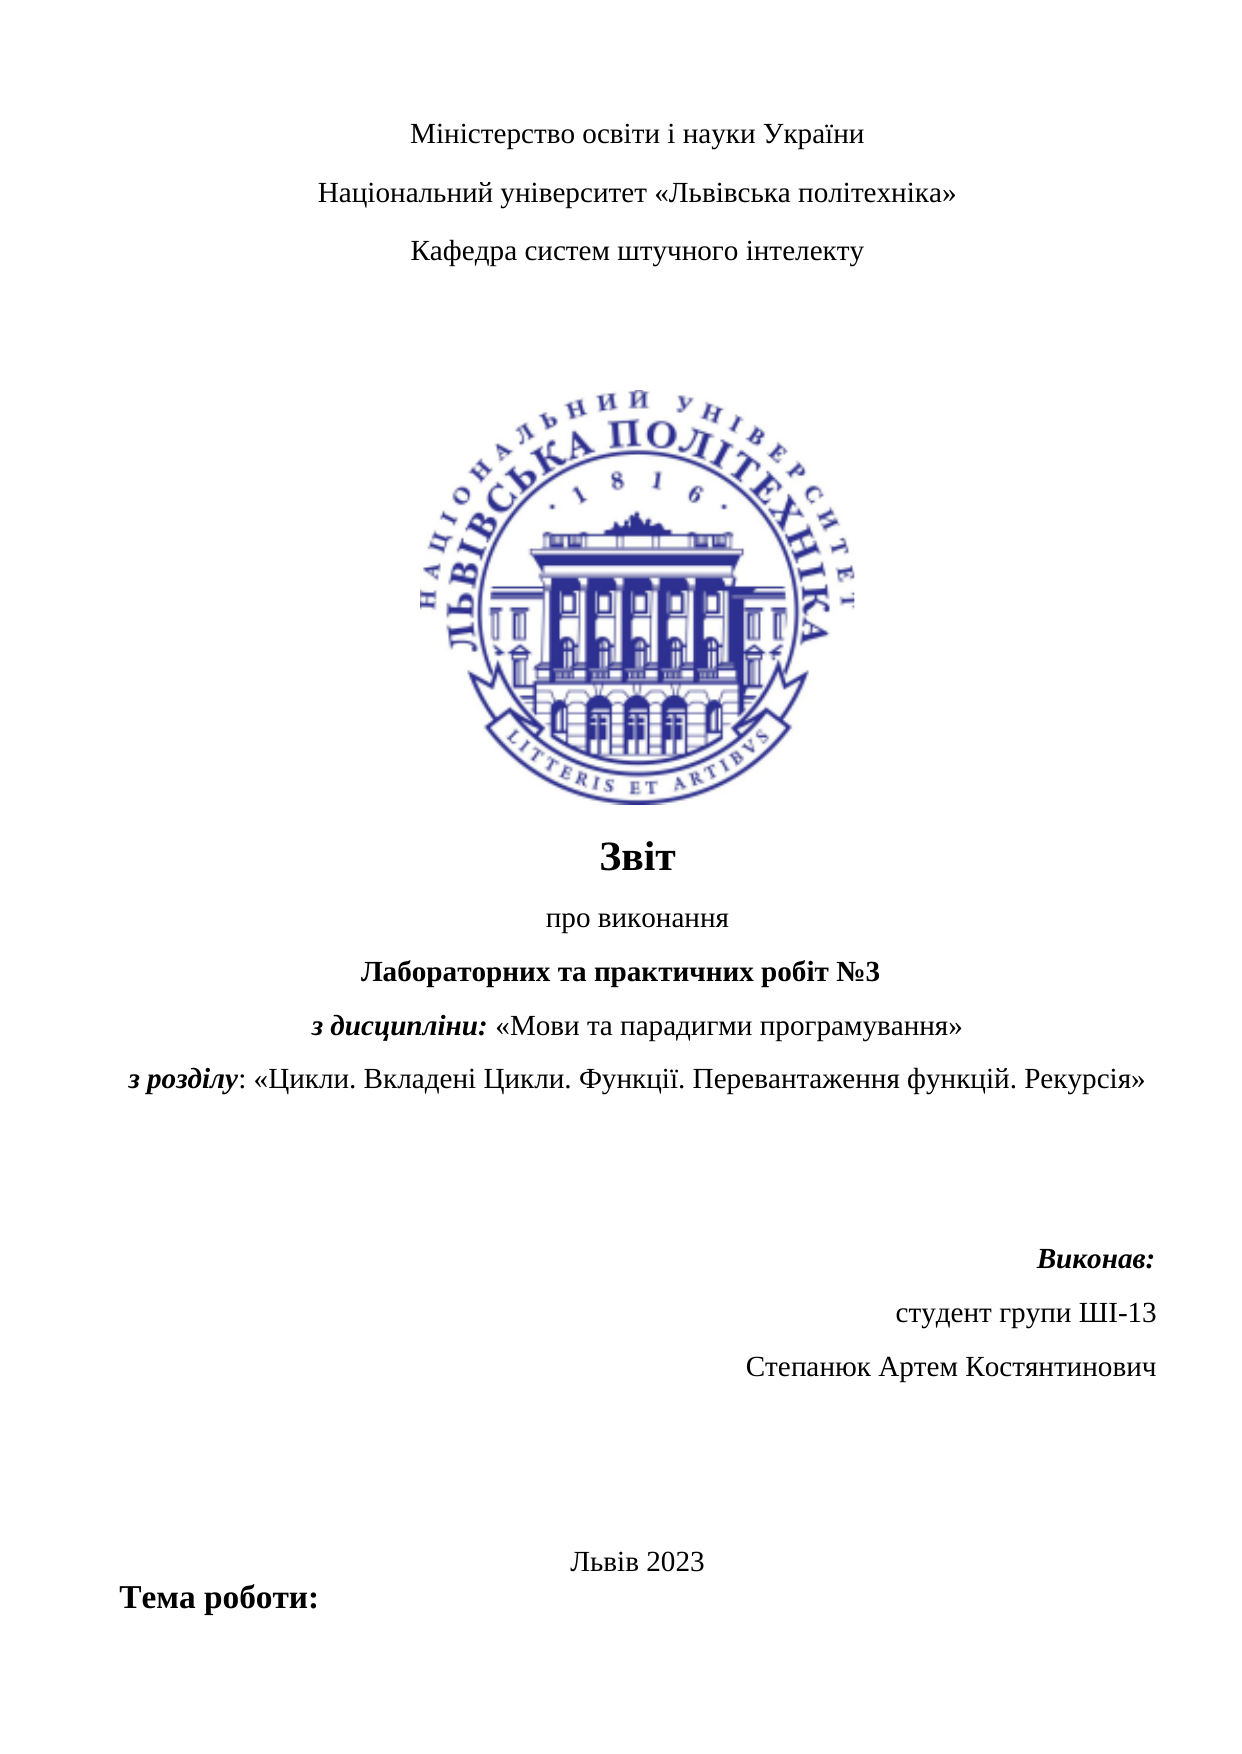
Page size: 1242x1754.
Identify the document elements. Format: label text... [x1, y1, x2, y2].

text Лабораторних та практичних робіт №3 [361, 954, 1157, 987]
text Міністерство освіти і науки України [118, 116, 1157, 149]
text з дисципліни: «Мови та парадигми програмування» [118, 1008, 1157, 1041]
text з розділу: «Цикли. Вкладені Цикли. Функції. Перевантаження функцій. Рекурсія» [118, 1062, 1157, 1095]
text студент групи ШІ-13 [118, 1295, 1157, 1328]
text Виконав: [118, 1241, 1155, 1274]
text Національний університет «Львівська політехніка» [118, 175, 1157, 208]
text про виконання [118, 900, 1157, 934]
text Львів 2023 [118, 1544, 1157, 1578]
text Кафедра систем штучного інтелекту [118, 233, 1157, 267]
picture [420, 390, 855, 805]
text Тема роботи: [119, 1578, 1157, 1616]
text Степанюк Артем Костянтинович [118, 1349, 1157, 1382]
text Звіт [118, 831, 1157, 879]
